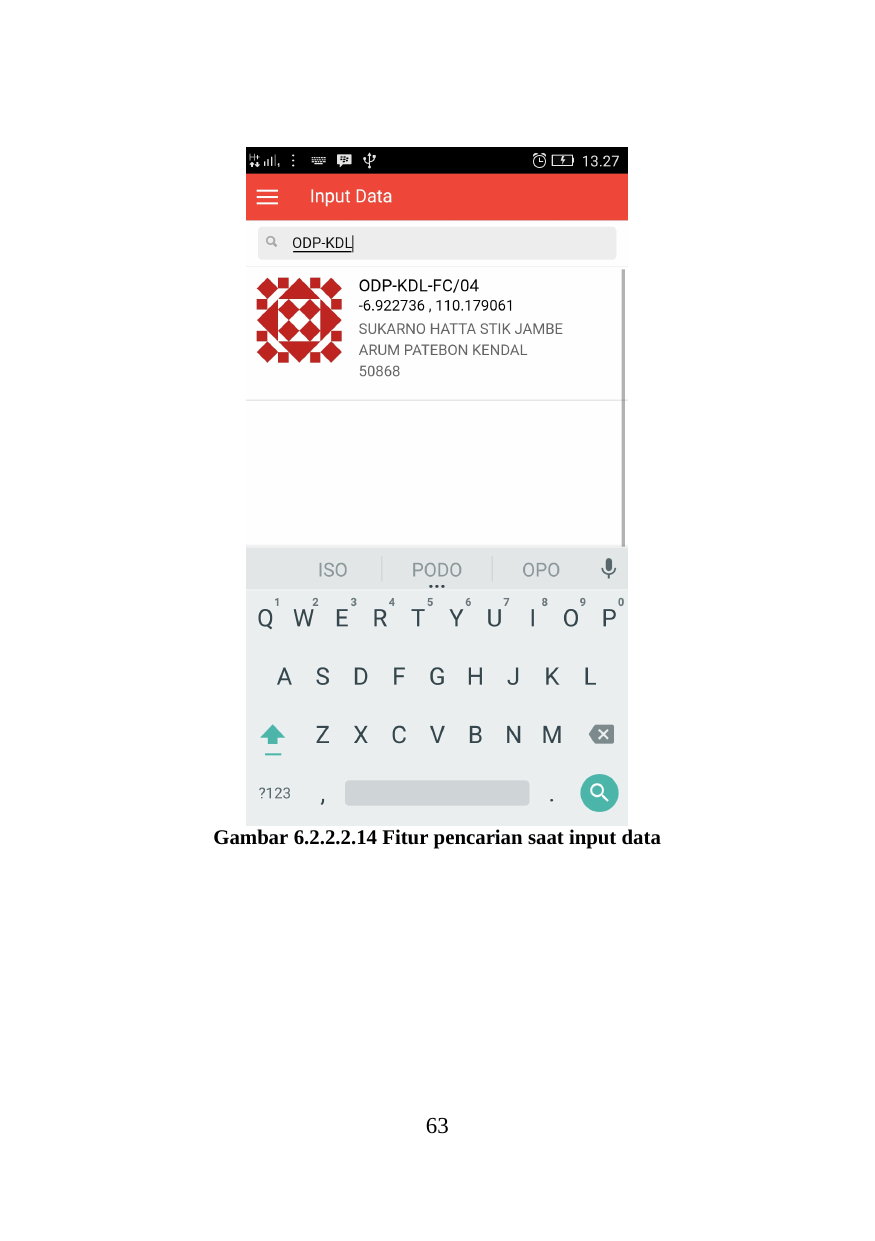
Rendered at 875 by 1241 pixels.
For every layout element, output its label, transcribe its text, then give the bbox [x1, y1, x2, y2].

picture [246, 147, 628, 826]
